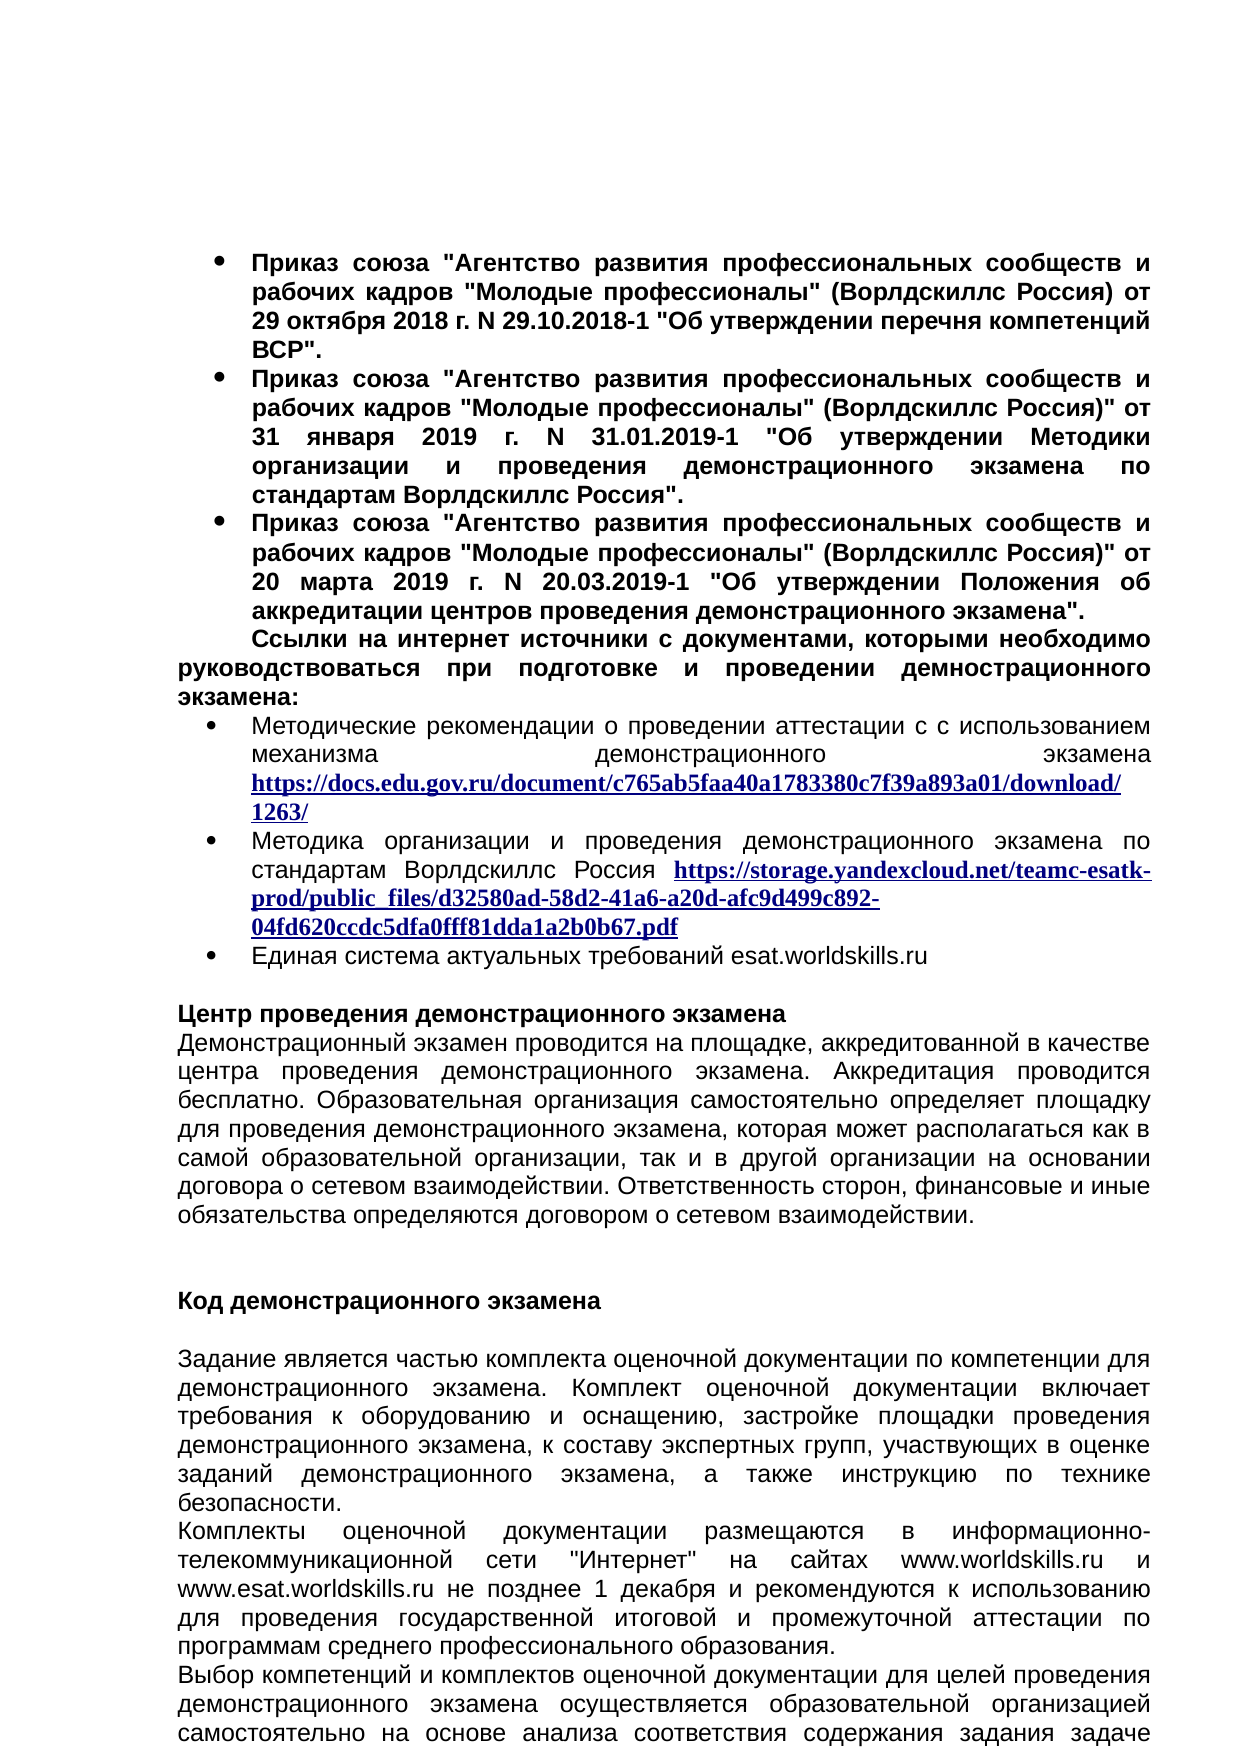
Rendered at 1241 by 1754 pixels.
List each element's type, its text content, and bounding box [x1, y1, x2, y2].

list Приказ союза "Агентство развития профессиональных сообществ и рабочих кадров "Молодые профессионалы" (Ворлдскиллс Россия)" от 31 января 2019 г. N 31.01.2019-1 "Об утверждении Методики организации и проведения демонстрационного экзамена по стандартам Ворлдскиллс Россия". [214, 363, 1152, 508]
list Единая система актуальных требований esat.worldskills.ru [207, 941, 1152, 970]
list Приказ союза "Агентство развития профессиональных сообществ и рабочих кадров "Молодые профессионалы" (Ворлдскиллс Россия)" от 20 марта 2019 г. N 20.03.2019-1 "Об утверждении Положения об аккредитации центров проведения демонстрационного экзамена". [214, 508, 1152, 624]
list Методика организации и проведения демонстрационного экзамена по стандартам Ворлдскиллс Россия https://storage.yandexcloud.net/teamc-esatk-prod/public_files/d32580ad-58d2-41a6-a20d-afc9d499c892-04fd620ccdc5dfa0fff81dda1a2b0b67.pdf [207, 826, 1152, 941]
list Методические рекомендации о проведении аттестации с с использованием механизма демонстрационного экзамена https://docs.edu.gov.ru/document/c765ab5faa40a1783380c7f39a893a01/download/1263/ [207, 711, 1152, 826]
text Код демонстрационного экзамена [177, 1286, 1152, 1315]
text Задание является частью комплекта оценочной документации по компетенции для демонстрационного экзамена. Комплект оценочной документации включает требования к оборудованию и оснащению, застройке площадки проведения демонстрационного экзамена, к составу экспертных групп, участвующих в оценке заданий демонстрационного экзамена, а также инструкцию по технике безопасности. [177, 1344, 1152, 1516]
list Приказ союза "Агентство развития профессиональных сообществ и рабочих кадров "Молодые профессионалы" (Ворлдскиллс Россия) от 29 октября 2018 г. N 29.10.2018-1 "Об утверждении перечня компетенций ВСР". [214, 247, 1152, 363]
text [177, 1660, 1152, 1746]
text Центр проведения демонстрационного экзамена [177, 999, 1152, 1027]
text Демонстрационный экзамен проводится на площадке, аккредитованной в качестве центра проведения демонстрационного экзамена. Аккредитация проводится бесплатно. Образовательная организация самостоятельно определяет площадку для проведения демонстрационного экзамена, которая может располагаться как в самой образовательной организации, так и в другой организации на основании договора о сетевом взаимодействии. Ответственность сторон, финансовые и иные обязательства определяются договором о сетевом взаимодействии. [177, 1027, 1152, 1229]
text Ссылки на интернет источники с документами, которыми необходимо руководствоваться при подготовке и проведении демнострационного экзамена: [177, 624, 1152, 711]
text Комплекты оценочной документации размещаются в информационно-телекоммуникационной сети "Интернет" на сайтах www.worldskills.ru и www.esat.worldskills.ru не позднее 1 декабря и рекомендуются к использованию для проведения государственной итоговой и промежуточной аттестации по программам среднего профессионального образования. [177, 1516, 1152, 1660]
